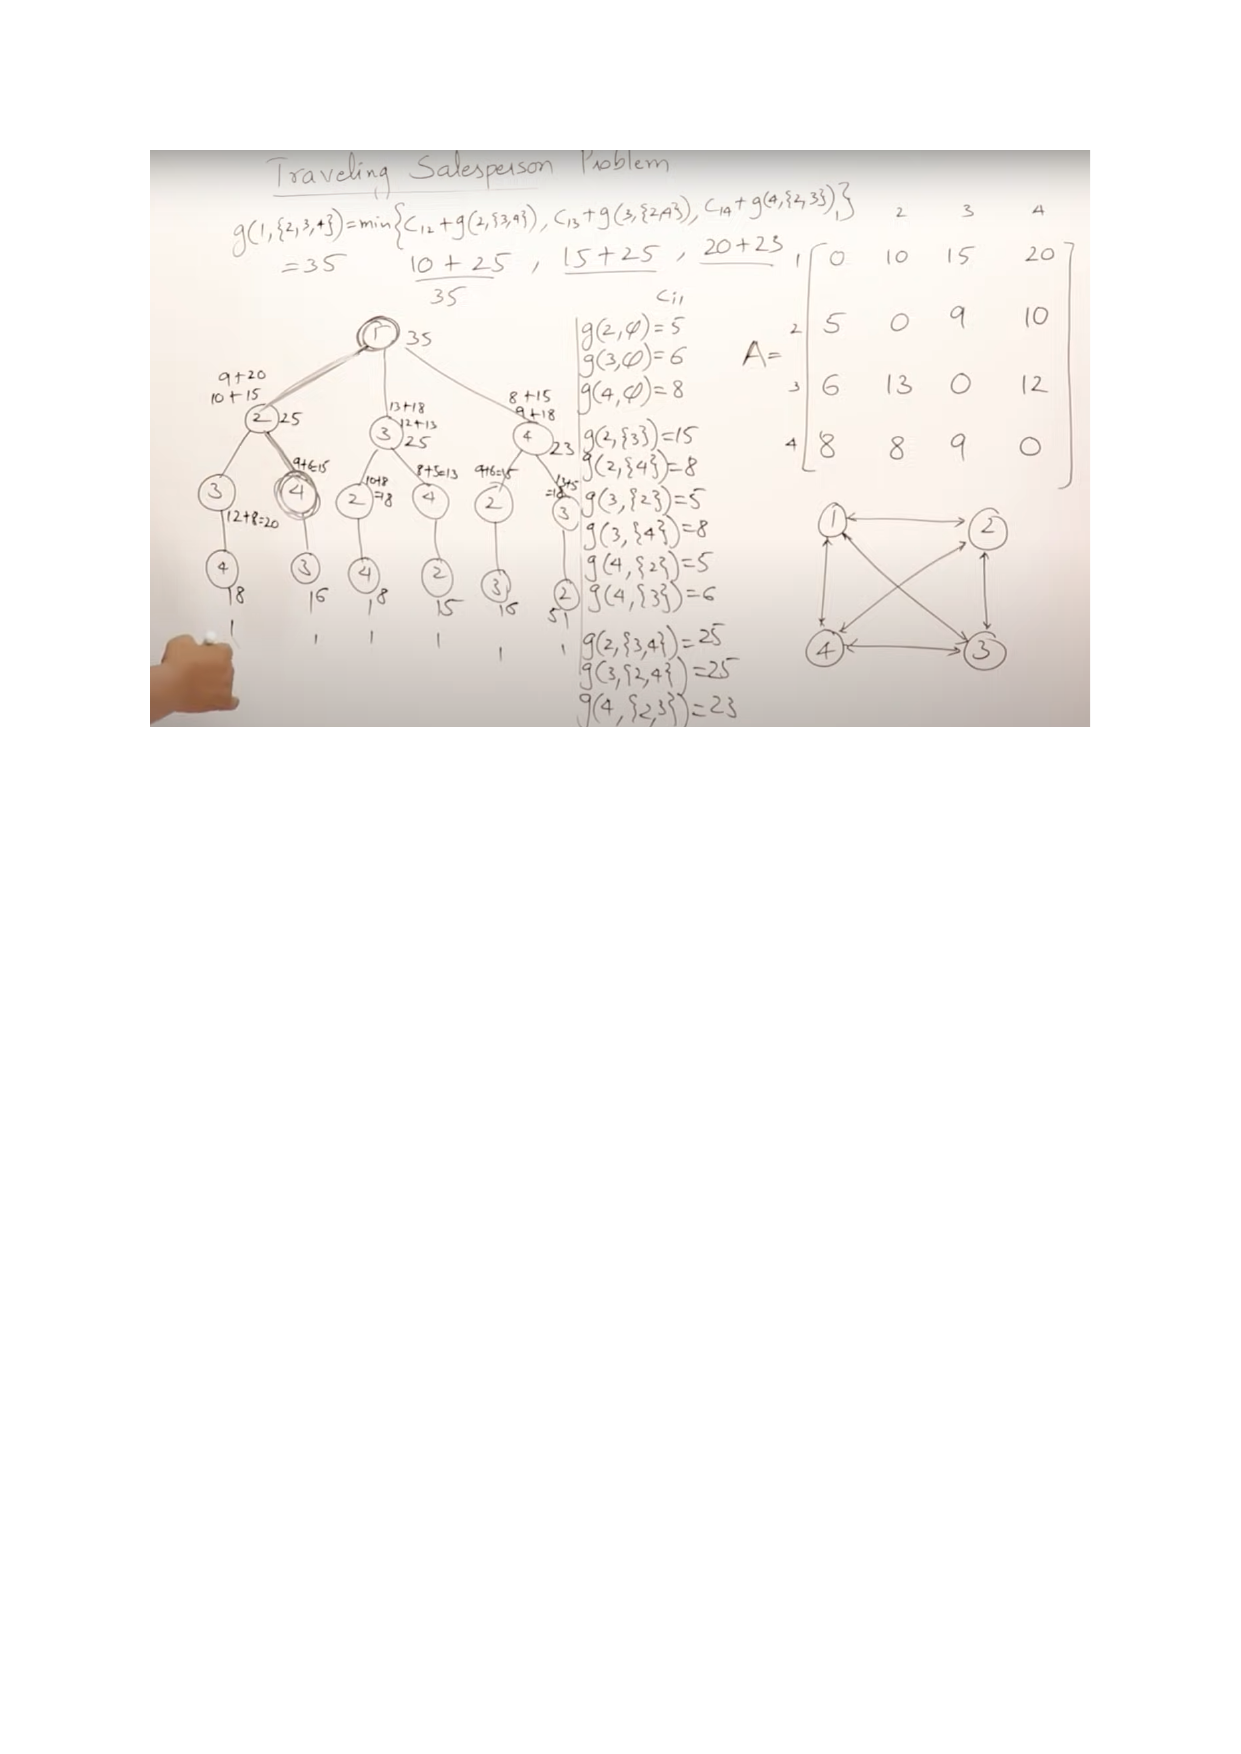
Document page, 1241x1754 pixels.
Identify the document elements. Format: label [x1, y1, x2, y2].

picture [150, 150, 1091, 727]
